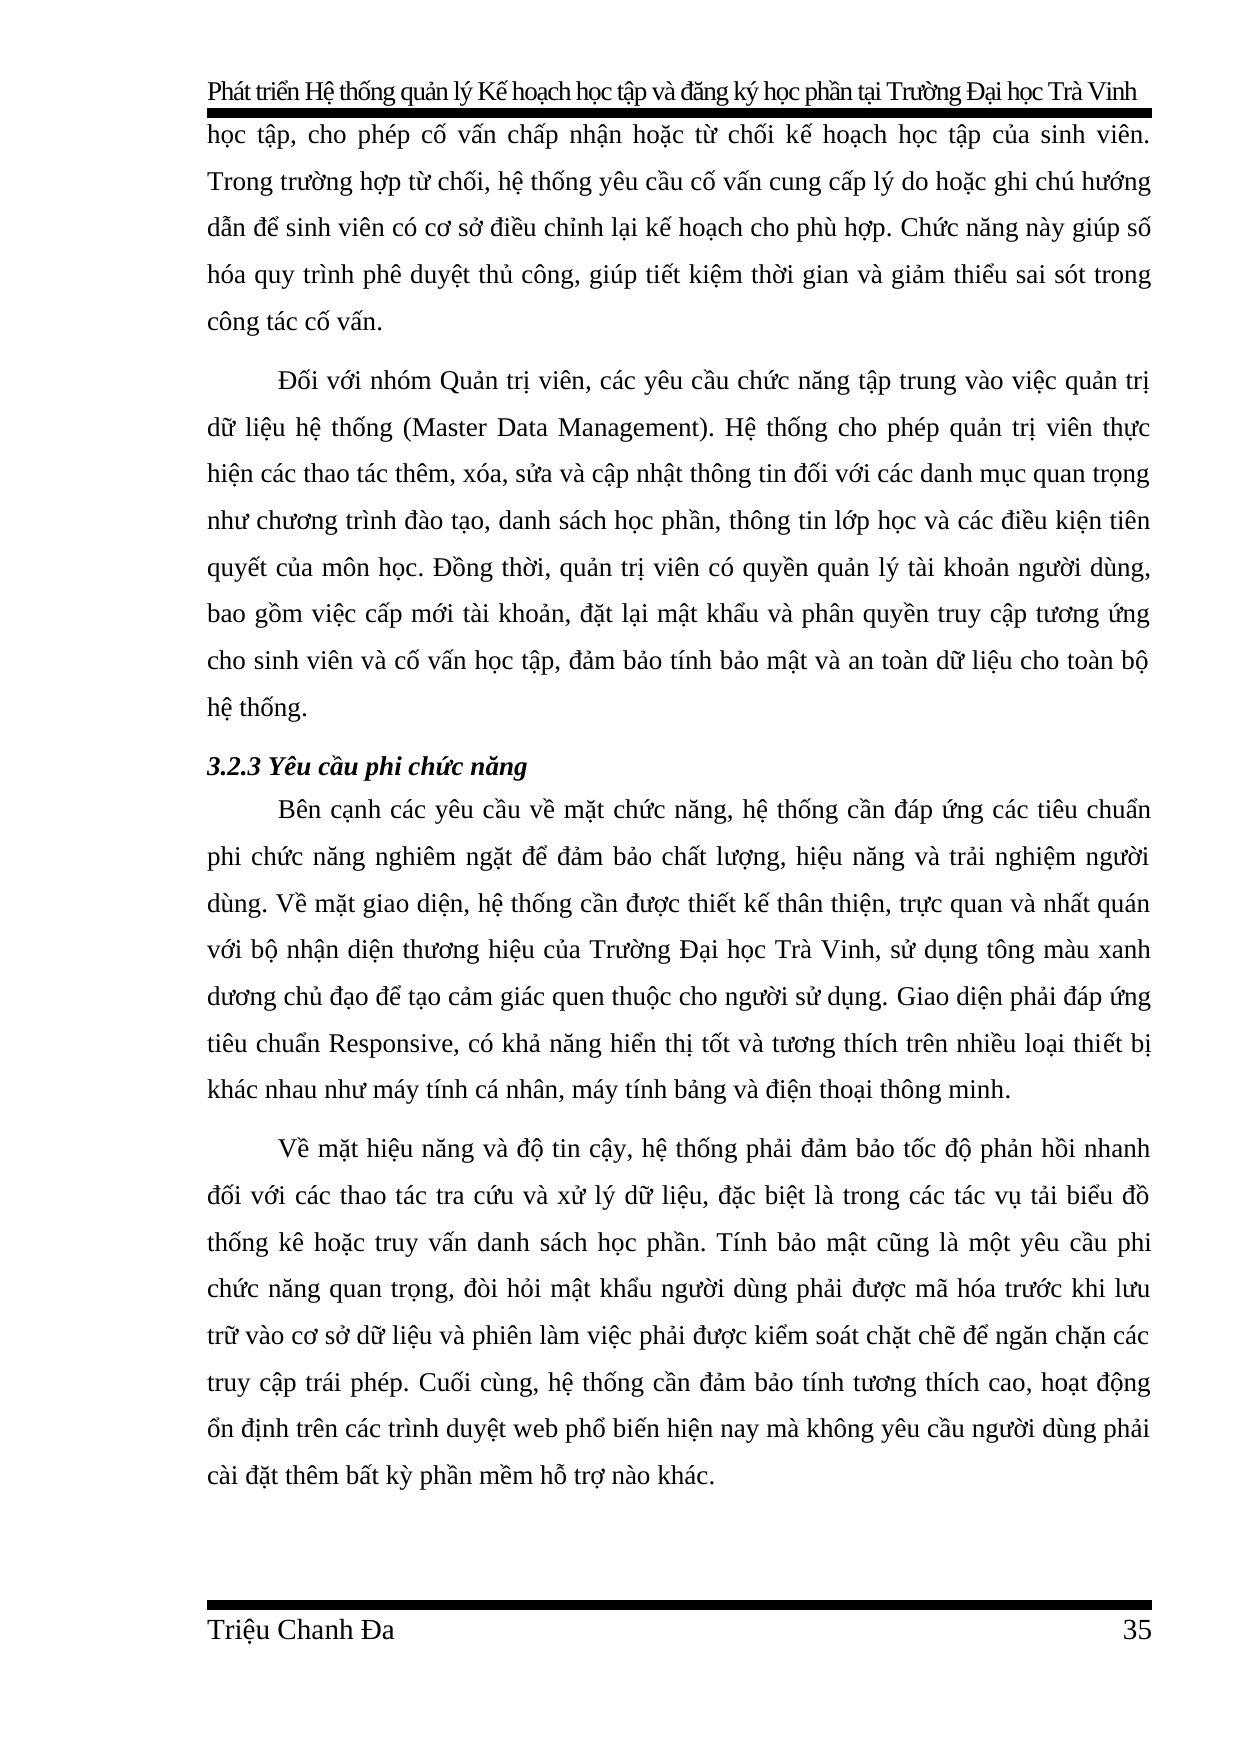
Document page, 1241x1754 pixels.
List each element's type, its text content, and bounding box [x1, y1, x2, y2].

text Bên cạnh các yêu cầu về mặt chức năng, hệ thống cần đáp ứng các tiêu chuẩn phi chức năng nghiêm ngặt để đảm bảo chất lượng, hiệu năng và trải nghiệm người dùng. Về mặt giao diện, hệ thống cần được thiết kế thân thiện, trực quan và nhất quán với bộ nhận diện thương hiệu của Trường Đại học Trà Vinh, sử dụng tông màu xanh dương chủ đạo để tạo cảm giác quen thuộc cho người sử dụng. Giao diện phải đáp ứng tiêu chuẩn Responsive, có khả năng hiển thị tốt và tương thích trên nhiều loại thiết bị khác nhau như máy tính cá nhân, máy tính bảng và điện thoại thông minh. [207, 793, 1152, 1104]
subtitle Yêu cầu phi chức năng [207, 750, 1152, 781]
text Về mặt hiệu năng và độ tin cậy, hệ thống phải đảm bảo tốc độ phản hồi nhanh đối với các thao tác tra cứu và xử lý dữ liệu, đặc biệt là trong các tác vụ tải biểu đồ thống kê hoặc truy vấn danh sách học phần. Tính bảo mật cũng là một yêu cầu phi chức năng quan trọng, đòi hỏi mật khẩu người dùng phải được mã hóa trước khi lưu trữ vào cơ sở dữ liệu và phiên làm việc phải được kiểm soát chặt chẽ để ngăn chặn các truy cập trái phép. Cuối cùng, hệ thống cần đảm bảo tính tương thích cao, hoạt động ổn định trên các trình duyệt web phổ biến hiện nay mà không yêu cầu người dùng phải cài đặt thêm bất kỳ phần mềm hỗ trợ nào khác. [207, 1133, 1152, 1490]
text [207, 118, 1152, 336]
text Đối với nhóm Quản trị viên, các yêu cầu chức năng tập trung vào việc quản trị dữ liệu hệ thống (Master Data Management). Hệ thống cho phép quản trị viên thực hiện các thao tác thêm, xóa, sửa và cập nhật thông tin đối với các danh mục quan trọng như chương trình đào tạo, danh sách học phần, thông tin lớp học và các điều kiện tiên quyết của môn học. Đồng thời, quản trị viên có quyền quản lý tài khoản người dùng, bao gồm việc cấp mới tài khoản, đặt lại mật khẩu và phân quyền truy cập tương ứng cho sinh viên và cố vấn học tập, đảm bảo tính bảo mật và an toàn dữ liệu cho toàn bộ hệ thống. [207, 364, 1152, 722]
